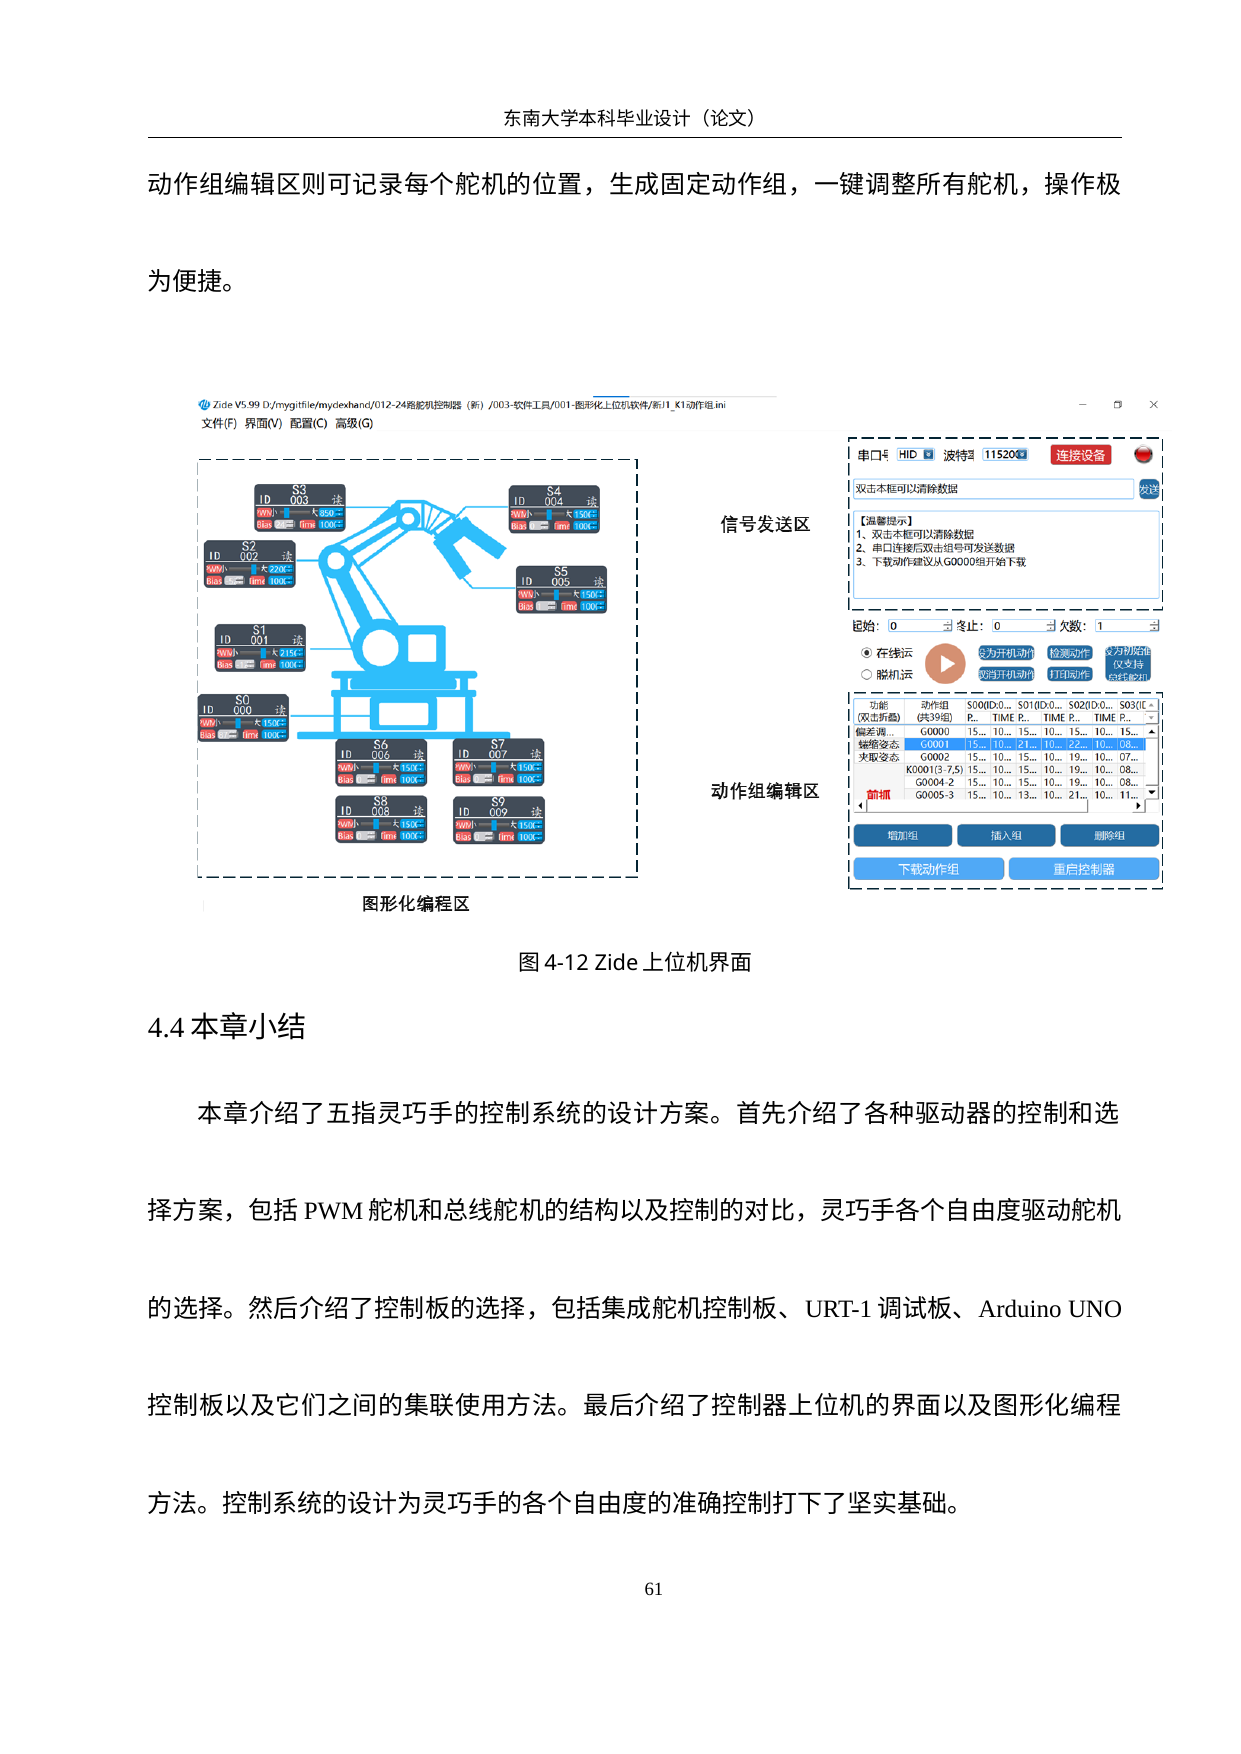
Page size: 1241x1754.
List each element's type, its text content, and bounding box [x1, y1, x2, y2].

picture [197, 379, 1172, 928]
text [148, 150, 1122, 312]
text 4.4本章小结 [148, 992, 1122, 1057]
text 图4-12 Zide上位机界面 [148, 944, 1122, 977]
text 本章介绍了五指灵巧手的控制系统的设计方案。首先介绍了各种驱动器的控制和选择方案，包括PWM舵机和总线舵机的结构以及控制的对比，灵巧手各个自由度驱动舵机的选择。然后介绍了控制板的选择，包括集成舵机控制板、URT-1调试板、Arduino UNO控制板以及它们之间的集联使用方法。最后介绍了控制器上位机的界面以及图形化编程方法。控制系统的设计为灵巧手的各个自由度的准确控制打下了坚实基础。 [148, 1079, 1122, 1534]
